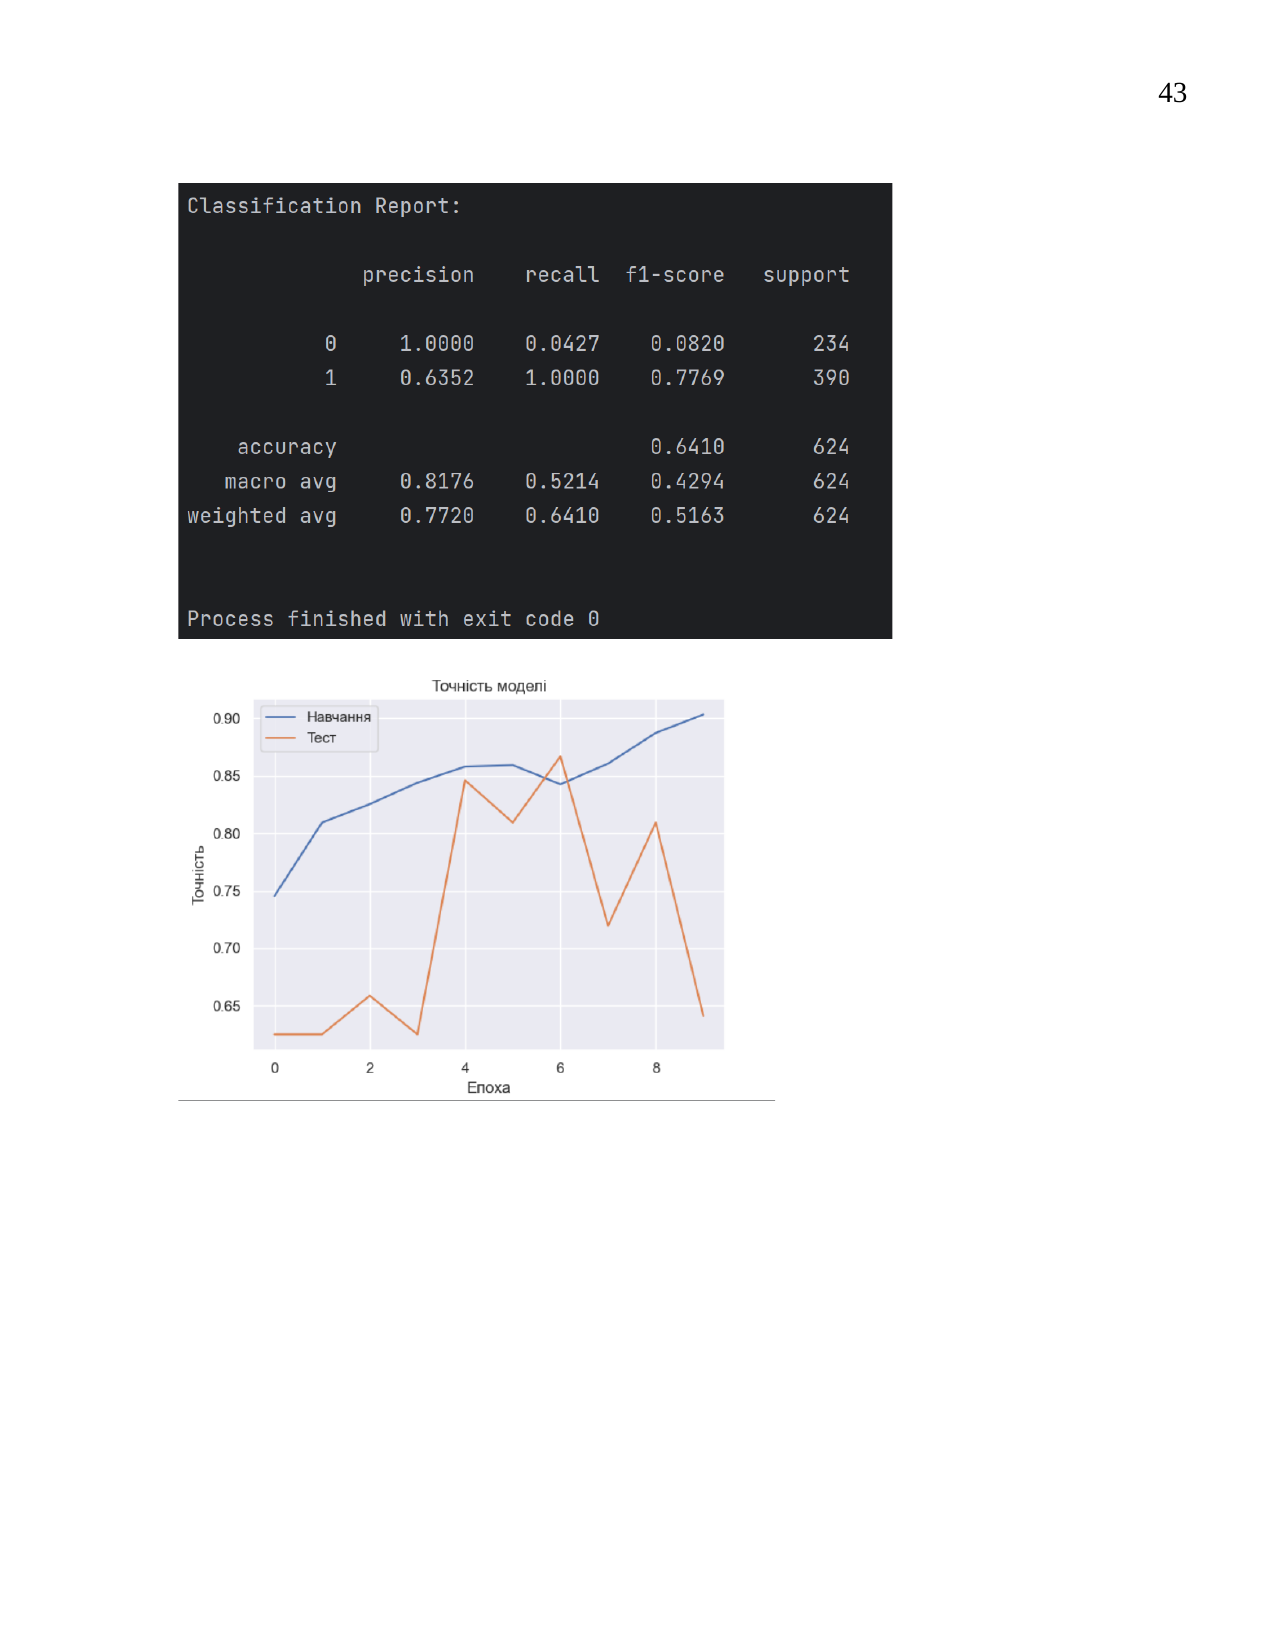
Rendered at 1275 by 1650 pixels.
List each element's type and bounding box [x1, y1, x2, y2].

picture [178, 183, 893, 639]
picture [178, 648, 776, 1101]
